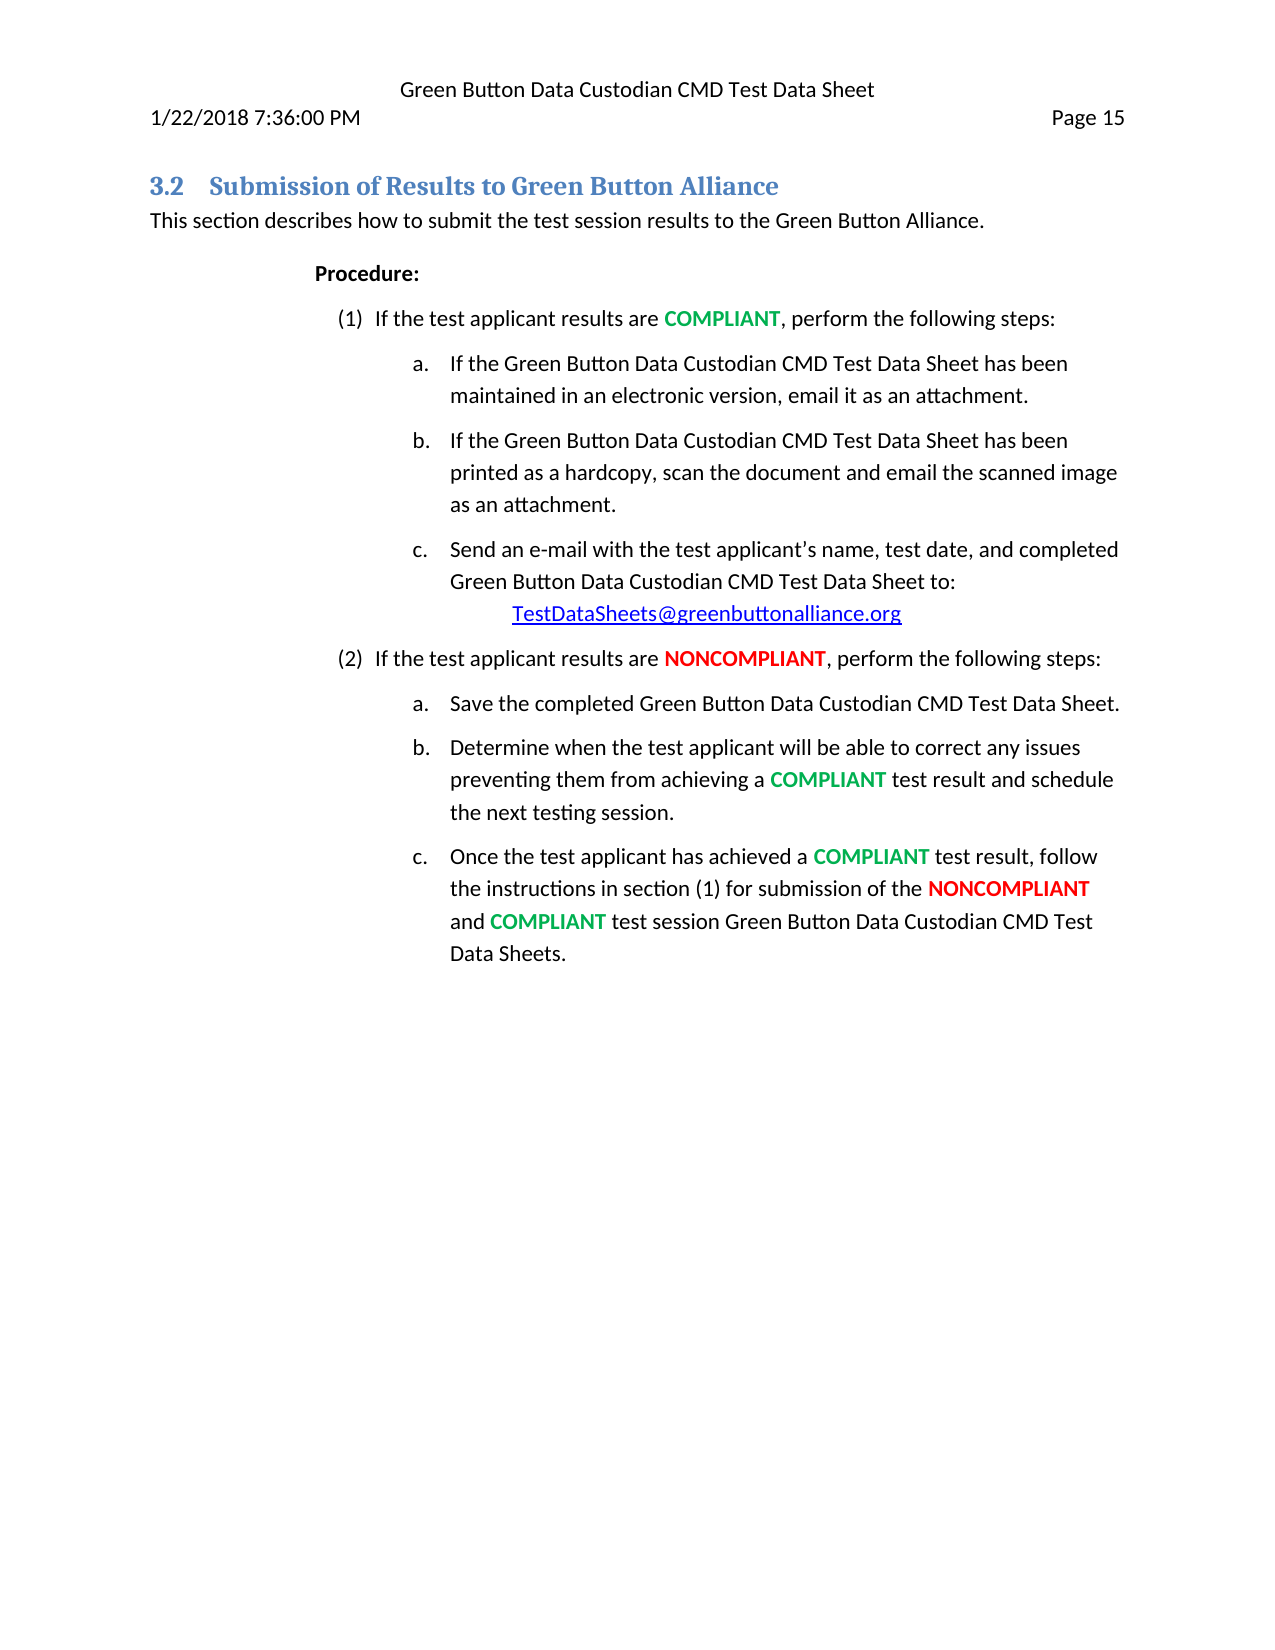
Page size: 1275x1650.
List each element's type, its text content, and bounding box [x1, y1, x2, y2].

list If the Green Button Data Custodian CMD Test Data Sheet has been printed as a hardcopy, scan the document and email the scanned image as an attachment. [412, 426, 1125, 518]
list Save the completed Green Button Data Custodian CMD Test Data Sheet. [412, 689, 1125, 717]
list If the test applicant results are NONCOMPLIANT, perform the following steps: [337, 644, 1125, 672]
list If the test applicant results are COMPLIANT, perform the following steps: [337, 304, 1125, 332]
list Send an e-mail with the test applicant’s name, test date, and completed Green Button Data Custodian CMD Test Data Sheet to: TestDataSheets@greenbuttonalliance.org [412, 535, 1125, 627]
title Procedure: [315, 259, 1125, 288]
list Once the test applicant has achieved a COMPLIANT test result, follow the instructions in section (1) for submission of the NONCOMPLIANT and COMPLIANT test session Green Button Data Custodian CMD Test Data Sheets. [412, 842, 1125, 999]
list Determine when the test applicant will be able to correct any issues preventing them from achieving a COMPLIANT test result and schedule the next testing session. [412, 733, 1125, 826]
subtitle Submission of Results to Green Button Alliance [150, 171, 1125, 202]
text This section describes how to submit the test session results to the Green Button Alliance. [150, 207, 1125, 234]
list If the Green Button Data Custodian CMD Test Data Sheet has been maintained in an electronic version, email it as an attachment. [412, 349, 1125, 409]
